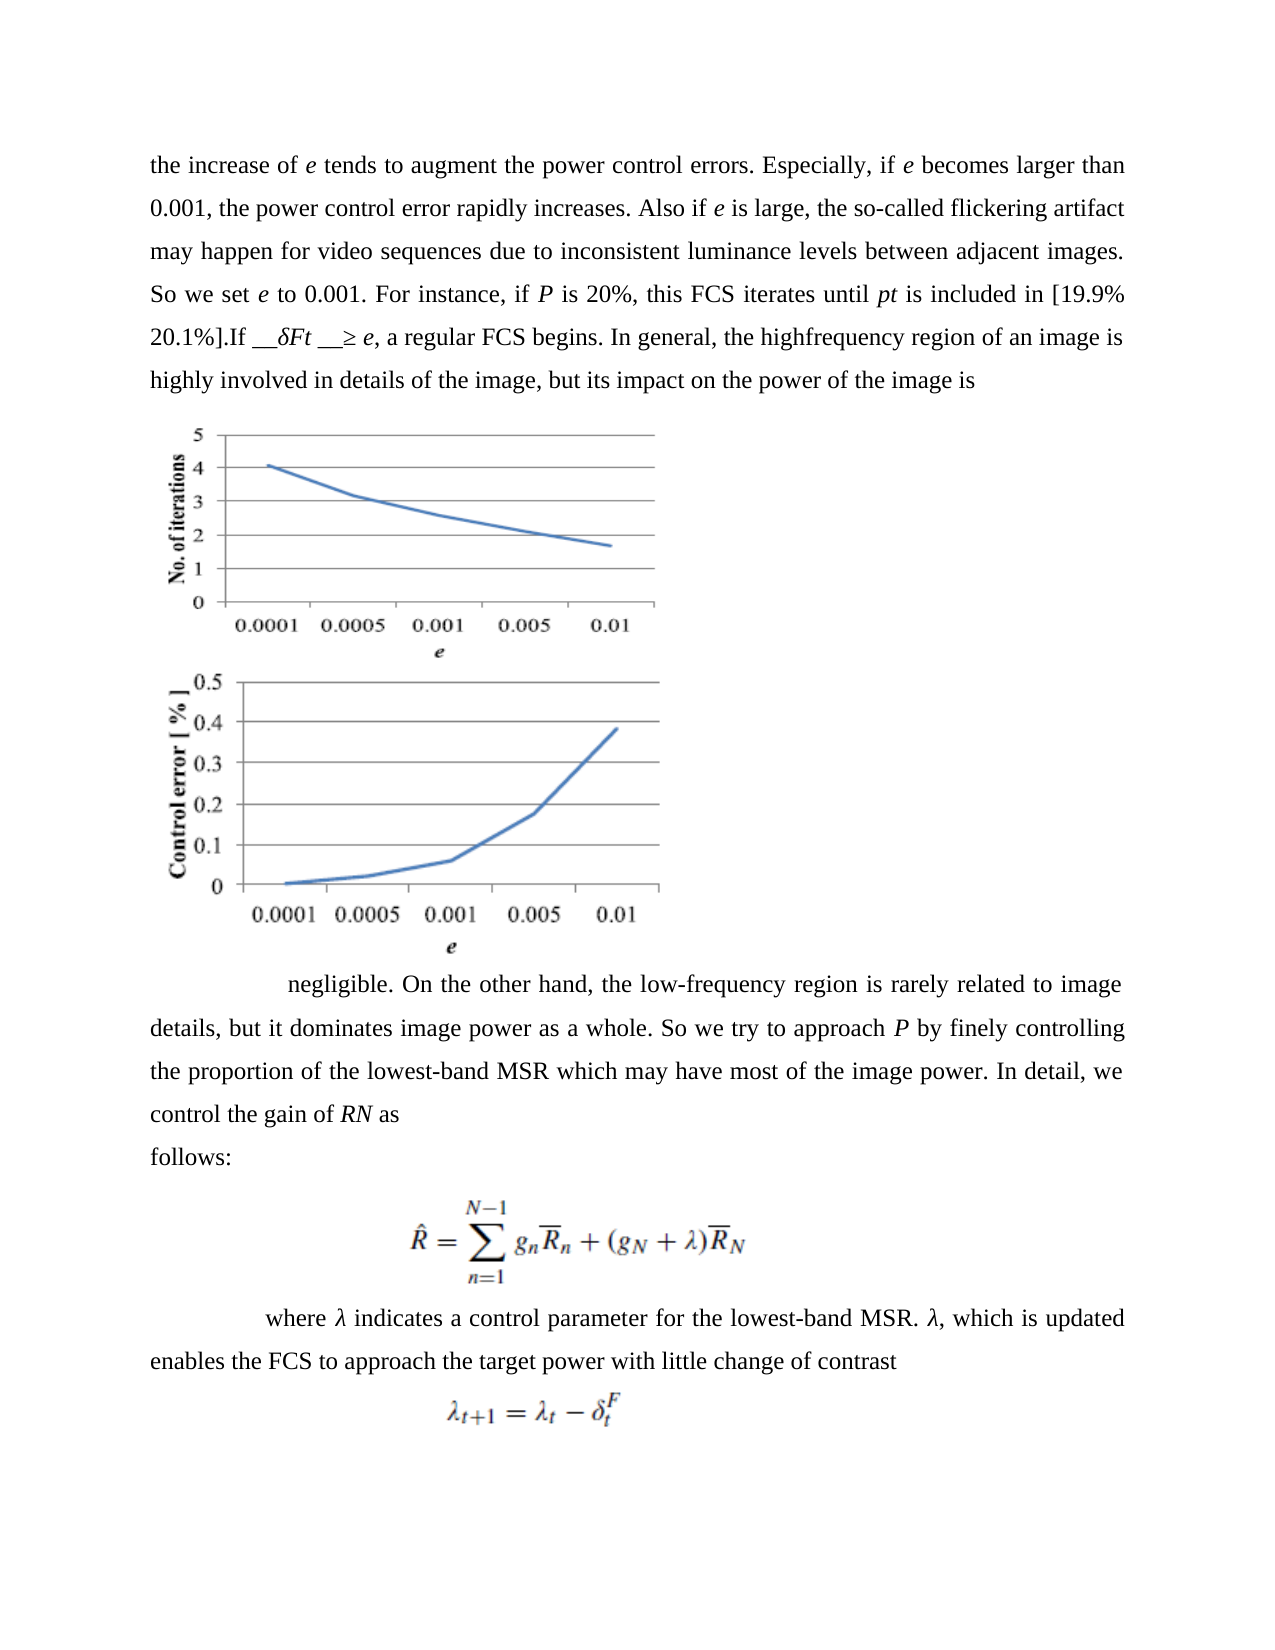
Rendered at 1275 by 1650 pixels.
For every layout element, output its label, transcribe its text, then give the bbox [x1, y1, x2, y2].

text follows: [150, 1142, 1125, 1171]
text negligible. On the other hand, the low-frequency region is rarely related to image details, but it dominates image power as a whole. So we try to approach P by finely controlling the proportion of the lowest-band MSR which may have most of the image power. In detail, we control the gain of RN as [150, 969, 1125, 1128]
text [150, 150, 1125, 394]
text where λ indicates a control parameter for the lowest-band MSR. λ, which is updated enables the FCS to approach the target power with little change of contrast [150, 1303, 1125, 1374]
